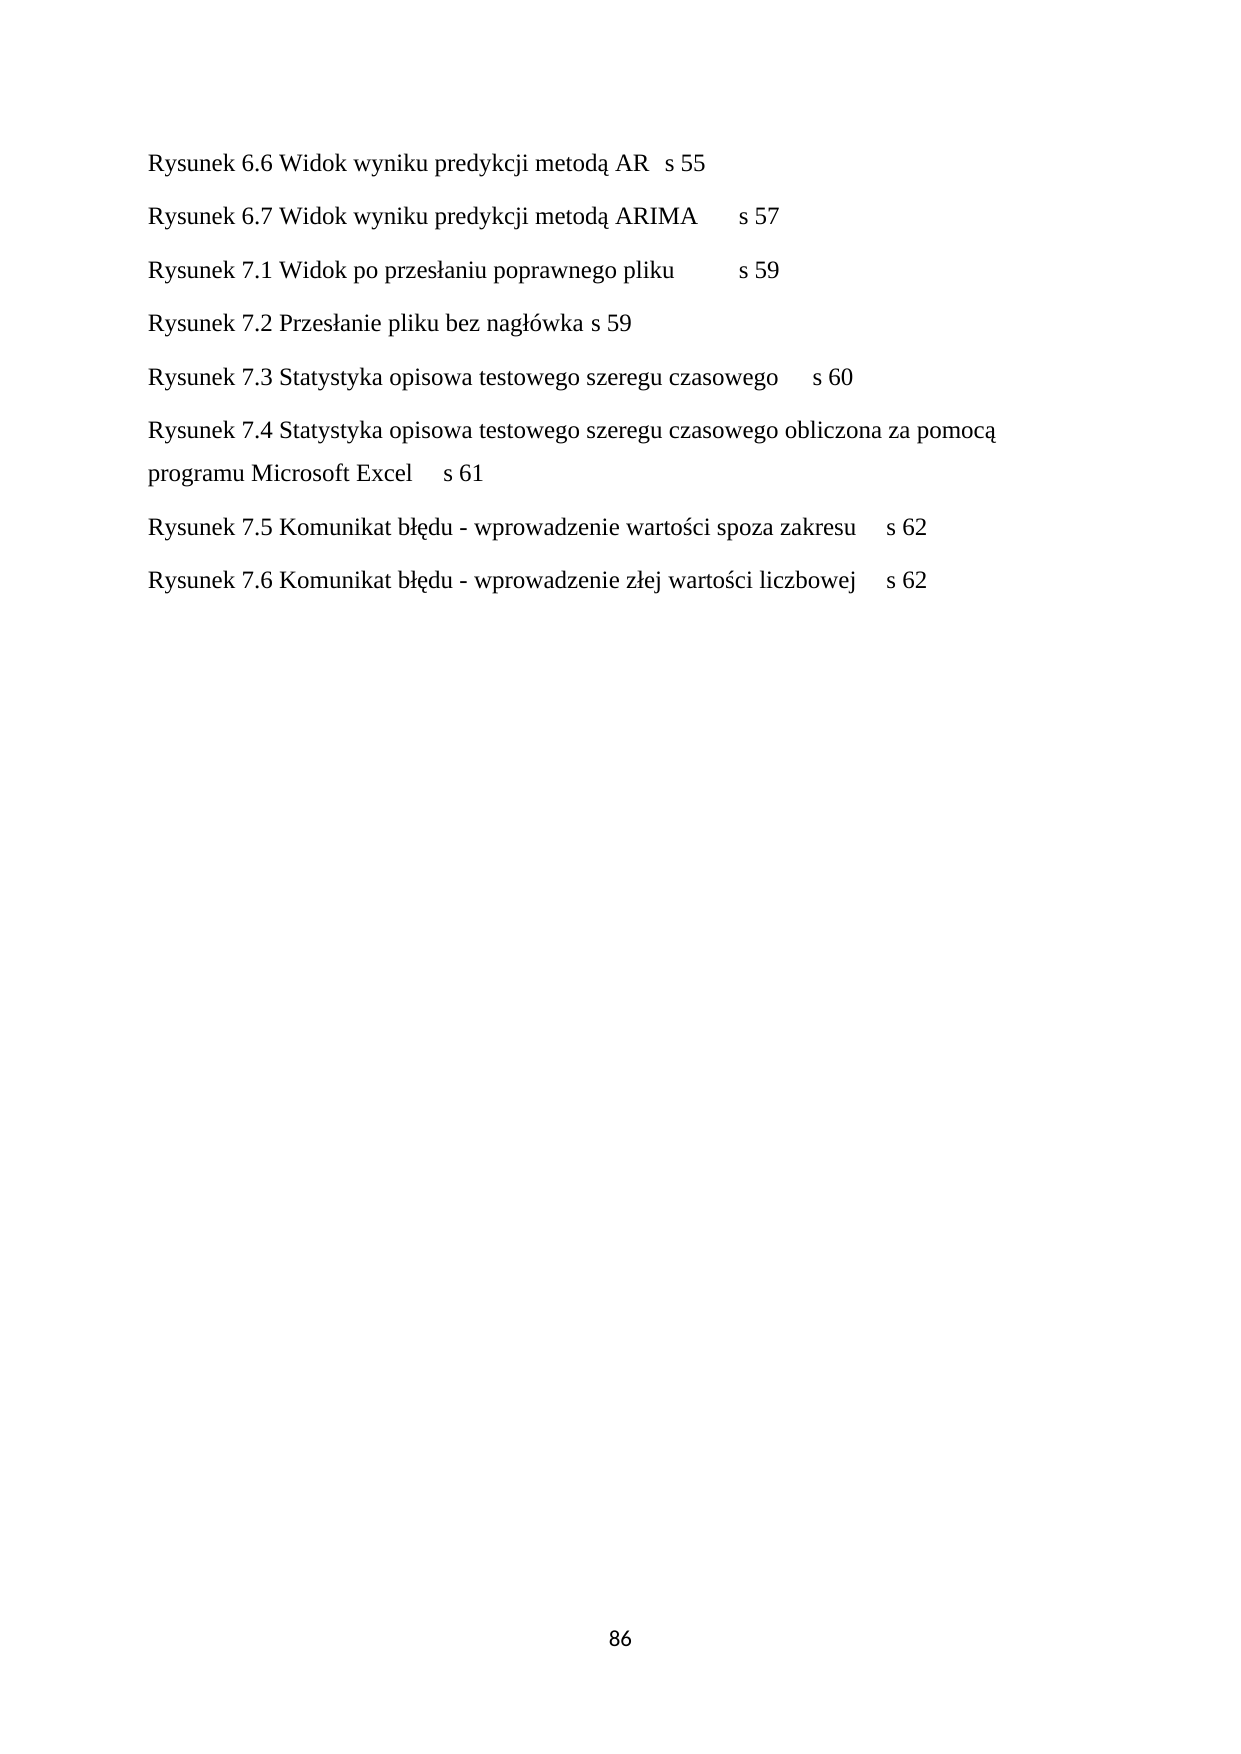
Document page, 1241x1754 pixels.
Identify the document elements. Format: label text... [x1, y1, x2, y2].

text Rysunek 7.3 Statystyka opisowa testowego szeregu czasowego s 60 [148, 362, 1093, 391]
text Rysunek 7.1 Widok po przesłaniu poprawnego pliku s 59 [148, 255, 1093, 283]
text Rysunek 7.2 Przesłanie pliku bez nagłówka s 59 [148, 308, 1093, 337]
text Rysunek 7.6 Komunikat błędu - wprowadzenie złej wartości liczbowej s 62 [148, 566, 1093, 594]
text Rysunek 7.5 Komunikat błędu - wprowadzenie wartości spoza zakresu s 62 [148, 512, 1093, 541]
text Rysunek 7.4 Statystyka opisowa testowego szeregu czasowego obliczona za pomocą programu Microsoft Excel s 61 [148, 415, 1093, 487]
text Rysunek 6.7 Widok wyniku predykcji metodą ARIMA s 57 [148, 201, 1093, 230]
text Rysunek 6.6 Widok wyniku predykcji metodą AR s 55 [148, 148, 1093, 176]
